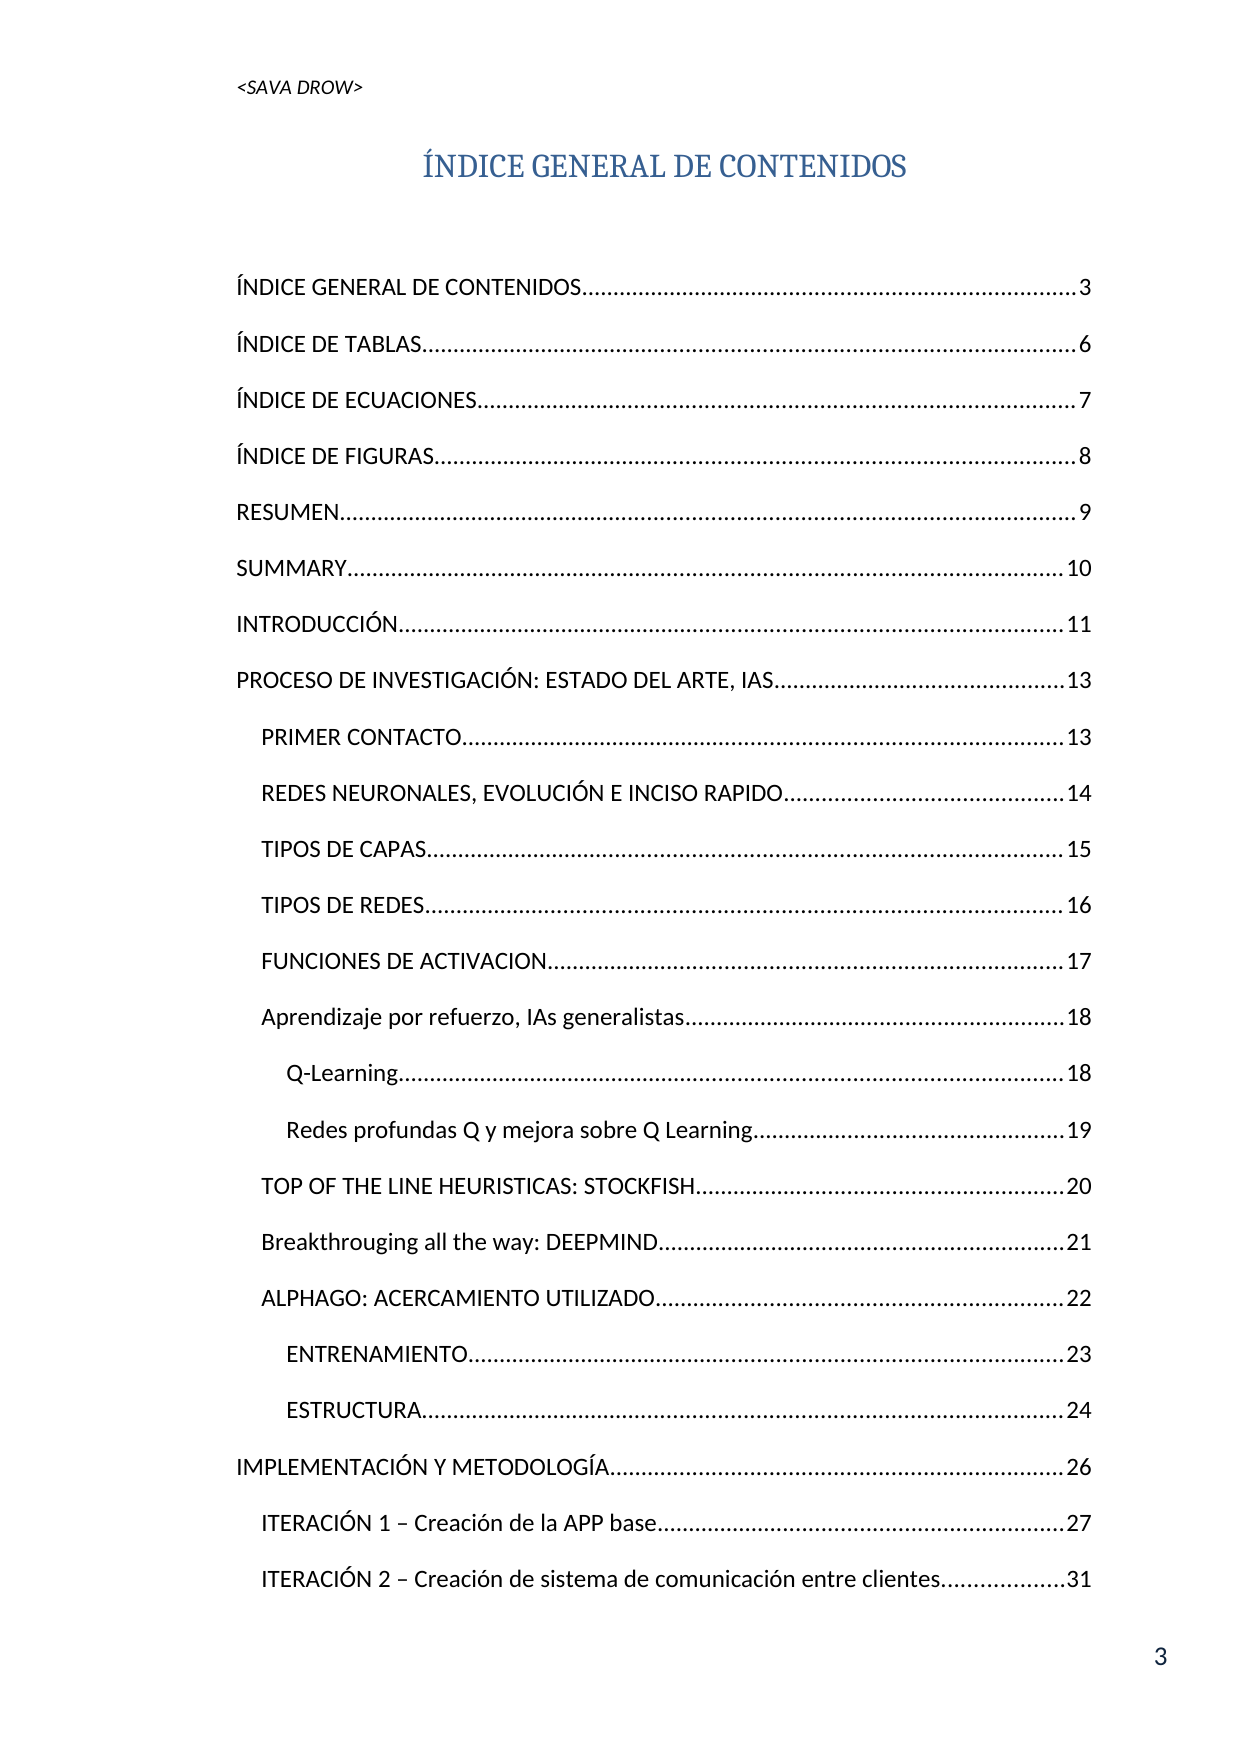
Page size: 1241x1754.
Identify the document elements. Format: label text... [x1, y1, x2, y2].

subtitle ÍNDICE GENERAL DE CONTENIDOS [236, 148, 1092, 186]
